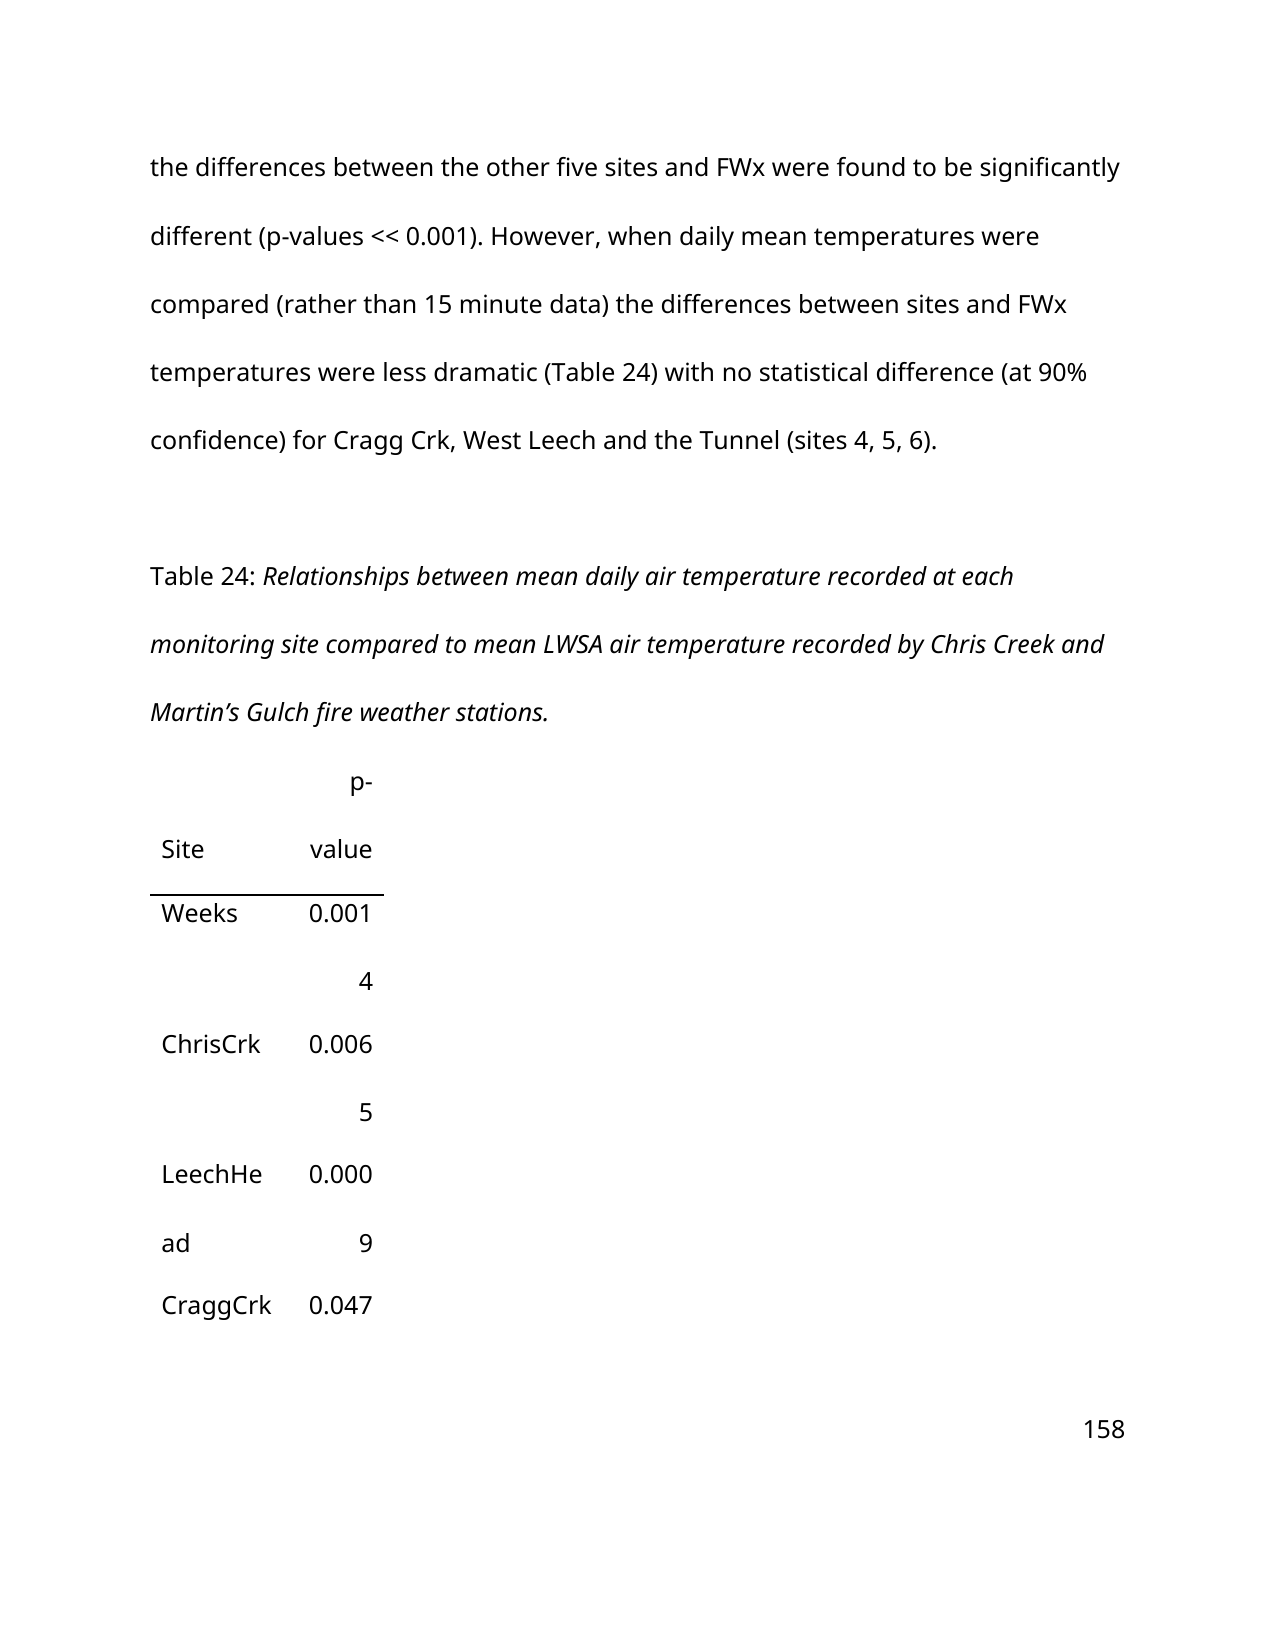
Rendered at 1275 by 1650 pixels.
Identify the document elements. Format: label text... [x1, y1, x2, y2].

table_header Site [150, 763, 286, 894]
text Table 24: Relationships between mean daily air temperature recorded at each monitoring site compared to mean LWSA air temperature recorded by Chris Creek and Martin’s Gulch fire weather stations. [150, 559, 1125, 729]
table_cell 0.0014 [286, 896, 384, 1026]
table_cell 0.0470 [286, 1288, 384, 1351]
table_cell 0.0009 [286, 1157, 384, 1288]
table_header p-value [286, 763, 384, 894]
table_cell CraggCrk [150, 1288, 286, 1351]
table_cell Weeks [150, 896, 286, 1026]
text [150, 150, 1125, 457]
table_cell LeechHead [150, 1157, 286, 1288]
table_cell 0.0065 [286, 1026, 384, 1157]
table_cell ChrisCrk [150, 1026, 286, 1157]
